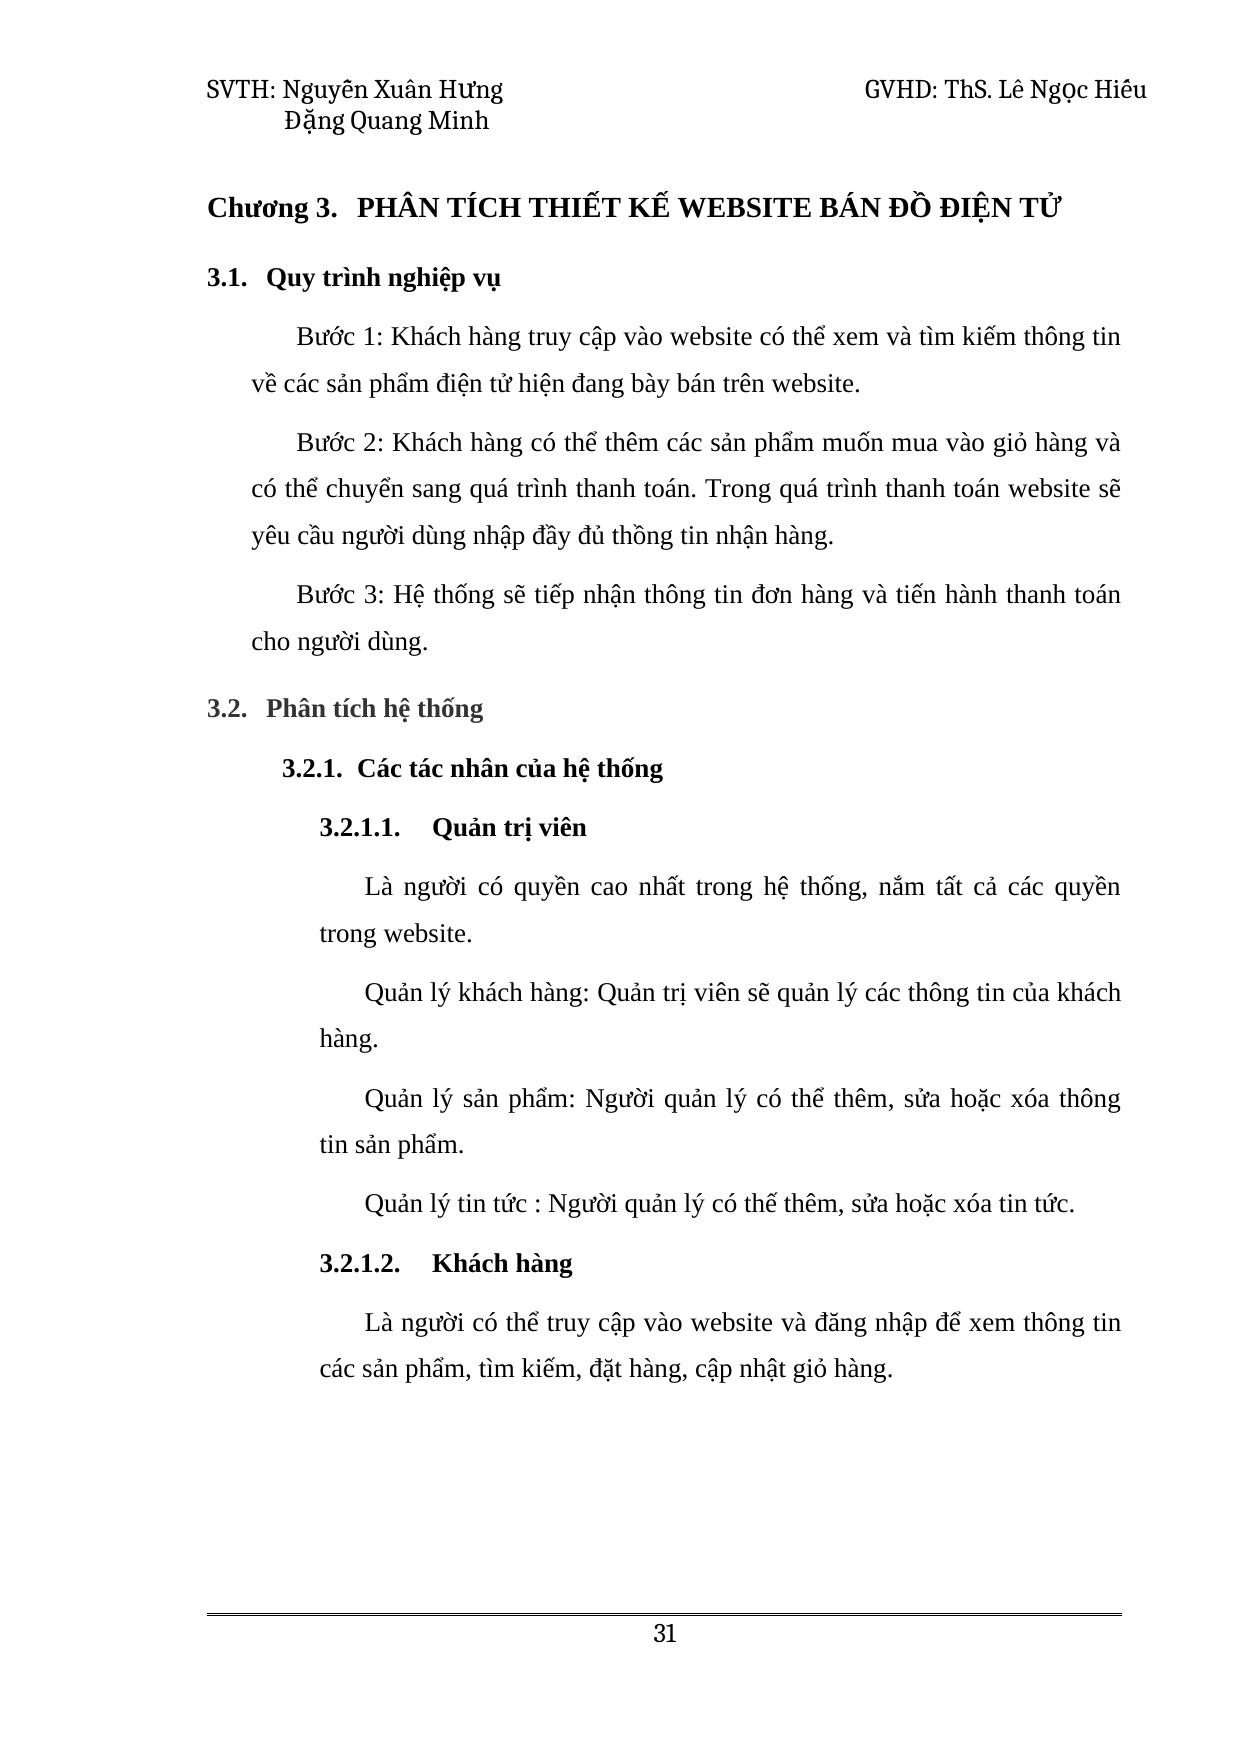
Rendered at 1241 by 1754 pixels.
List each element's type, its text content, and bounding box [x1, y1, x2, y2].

subtitle Quản trị viên [319, 811, 1122, 842]
subtitle Khách hàng [319, 1247, 1122, 1278]
text Quản lý khách hàng: Quản trị viên sẽ quản lý các thông tin của khách hàng. [319, 976, 1122, 1054]
subtitle PHÂN TÍCH THIẾT KẾ WEBSITE BÁN ĐỒ ĐIỆN TỬ [207, 190, 1122, 223]
text Bước 3: Hệ thống sẽ tiếp nhận thông tin đơn hàng và tiến hành thanh toán cho người dùng. [251, 578, 1122, 656]
subtitle Phân tích hệ thống [207, 692, 1122, 724]
text Là người có quyền cao nhất trong hệ thống, nắm tất cả các quyền trong website. [319, 870, 1122, 948]
subtitle Các tác nhân của hệ thống [282, 752, 1122, 783]
text Bước 1: Khách hàng truy cập vào website có thể xem và tìm kiếm thông tin về các sản phẩm điện tử hiện đang bày bán trên website. [251, 320, 1122, 398]
text Quản lý sản phẩm: Người quản lý có thể thêm, sửa hoặc xóa thông tin sản phẩm. [319, 1082, 1122, 1159]
text Là người có thể truy cập vào website và đăng nhập để xem thông tin các sản phẩm, tìm kiếm, đặt hàng, cập nhật giỏ hàng. [319, 1306, 1122, 1384]
text Quản lý tin tức : Người quản lý có thế thêm, sửa hoặc xóa tin tức. [319, 1187, 1122, 1219]
text Bước 2: Khách hàng có thể thêm các sản phẩm muốn mua vào giỏ hàng và có thể chuyển sang quá trình thanh toán. Trong quá trình thanh toán website sẽ yêu cầu người dùng nhập đầy đủ thồng tin nhận hàng. [251, 426, 1122, 550]
subtitle Quy trình nghiệp vụ [207, 261, 1122, 292]
